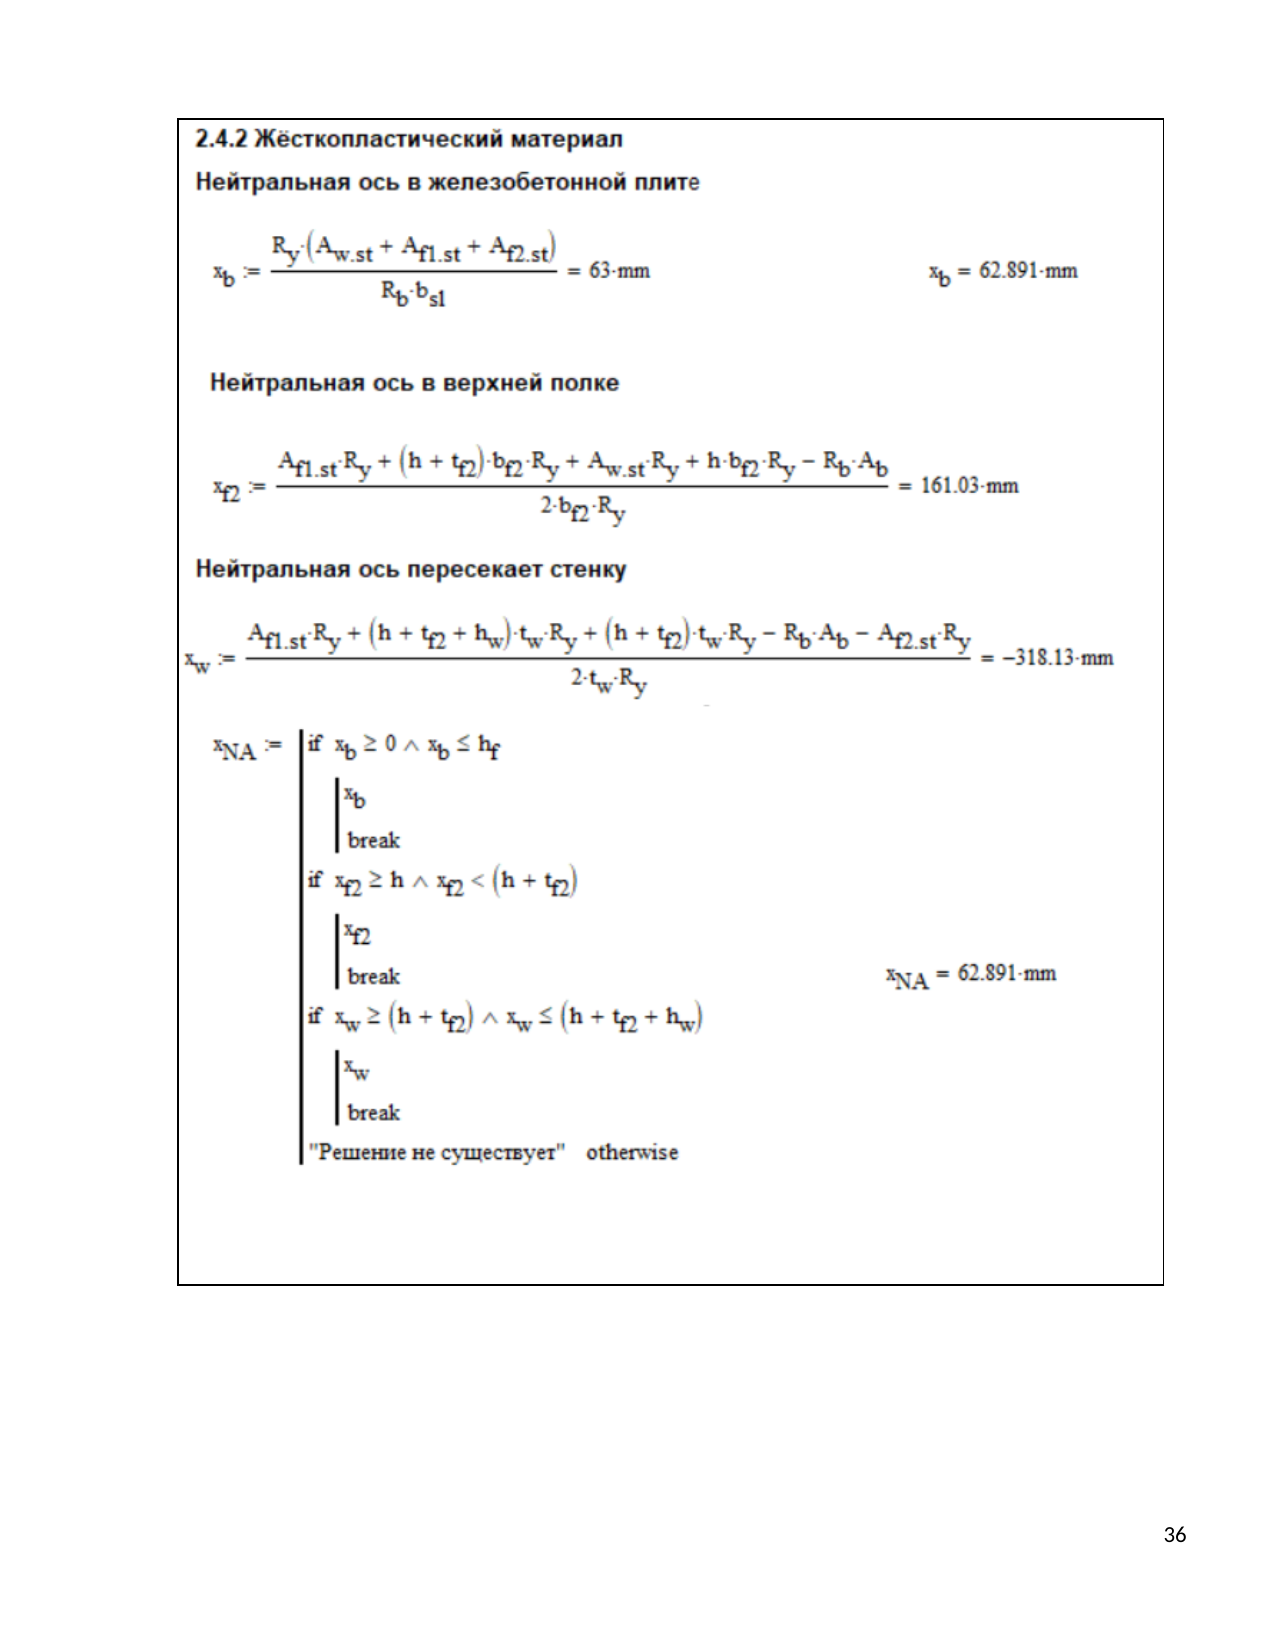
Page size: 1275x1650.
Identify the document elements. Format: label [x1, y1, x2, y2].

picture [179, 120, 1163, 1188]
